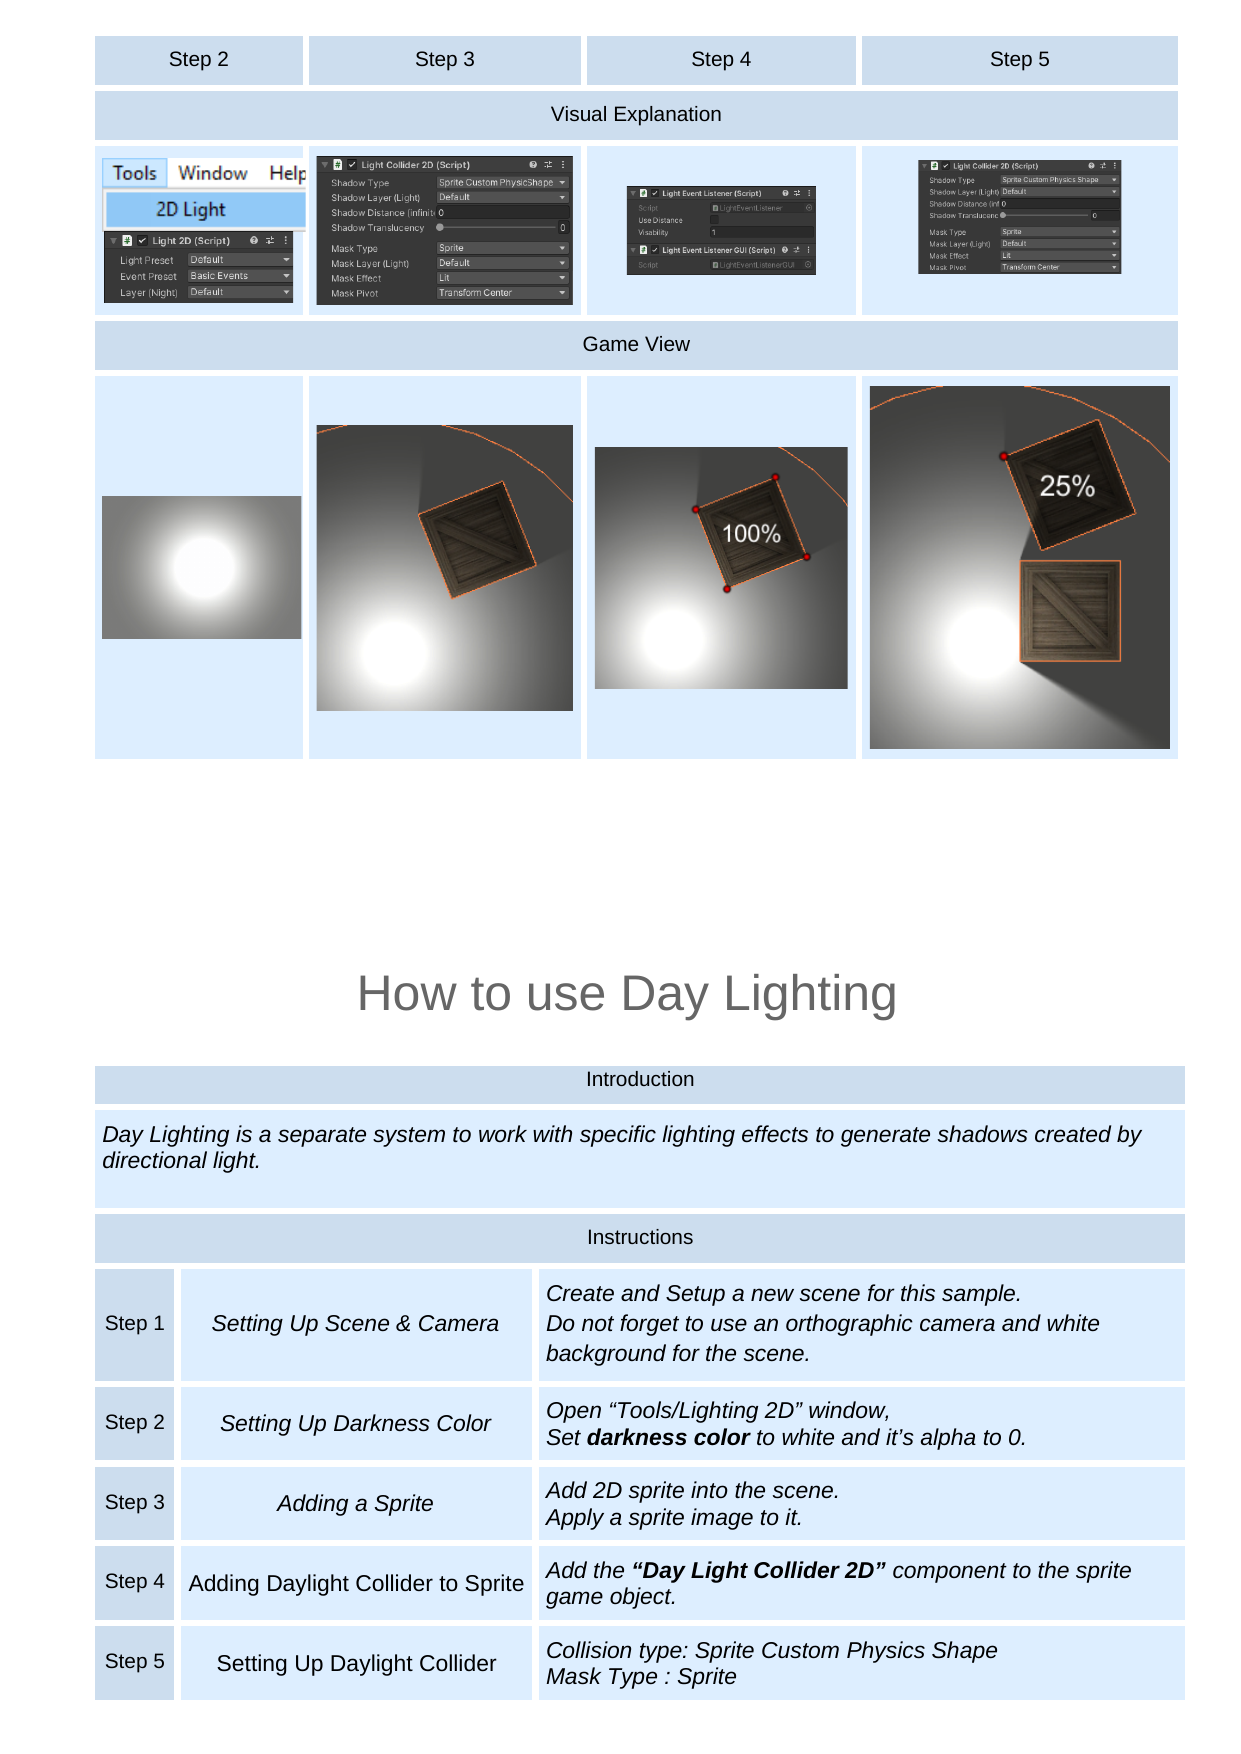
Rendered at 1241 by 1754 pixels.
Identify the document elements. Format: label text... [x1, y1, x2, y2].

table_cell Setting Up Darkness Color [181, 1387, 532, 1460]
picture [594, 447, 848, 689]
text How to use Day Lighting [103, 964, 1152, 1021]
table_cell [862, 146, 1178, 315]
picture [869, 386, 1170, 749]
table_cell Step 2 [95, 1387, 174, 1460]
table_cell Collision type: Sprite Custom Physics Shape Mask Type : Sprite [539, 1626, 1185, 1700]
table_cell Adding Daylight Collider to Sprite [181, 1546, 532, 1620]
picture [102, 158, 306, 303]
table_header Step 3 [309, 36, 581, 85]
table_cell Step 3 [95, 1467, 174, 1540]
table_cell Add the “Day Light Collider 2D” component to the sprite game object. [539, 1546, 1185, 1620]
picture [918, 160, 1122, 274]
table_header Introduction [95, 1066, 1185, 1104]
table_cell Day Lighting is a separate system to work with specific lighting effects to generate shadows created by directional light. [95, 1110, 1185, 1208]
table_cell [862, 376, 1178, 759]
table_cell Create and Setup a new scene for this sample. Do not forget to use an orthographic camera and white background for the scene. [539, 1269, 1185, 1381]
table_cell [95, 376, 303, 759]
table_cell Visual Explanation [95, 91, 1178, 140]
table_cell Step 1 [95, 1269, 174, 1381]
table_cell [309, 146, 581, 315]
table_cell [309, 376, 581, 759]
picture [316, 425, 573, 711]
picture [102, 496, 302, 639]
picture [316, 156, 573, 305]
table_cell Add 2D sprite into the scene. Apply a sprite image to it. [539, 1467, 1185, 1540]
table_header Step 5 [862, 36, 1178, 85]
table_cell Step 5 [95, 1626, 174, 1700]
table_cell [95, 146, 303, 315]
table_cell Instructions [95, 1214, 1185, 1263]
table_cell [587, 146, 856, 315]
table_header Step 2 [95, 36, 303, 85]
table_cell Open “Tools/Lighting 2D” window, Set darkness color to white and it’s alpha to 0. [539, 1387, 1185, 1460]
table_cell [587, 376, 856, 759]
table_cell Adding a Sprite [181, 1467, 532, 1540]
table_cell Game View [95, 321, 1178, 370]
picture [626, 186, 816, 275]
table_cell Setting Up Scene & Camera [181, 1269, 532, 1381]
table_header Step 4 [587, 36, 856, 85]
table_cell Setting Up Daylight Collider [181, 1626, 532, 1700]
table_cell Step 4 [95, 1546, 174, 1620]
